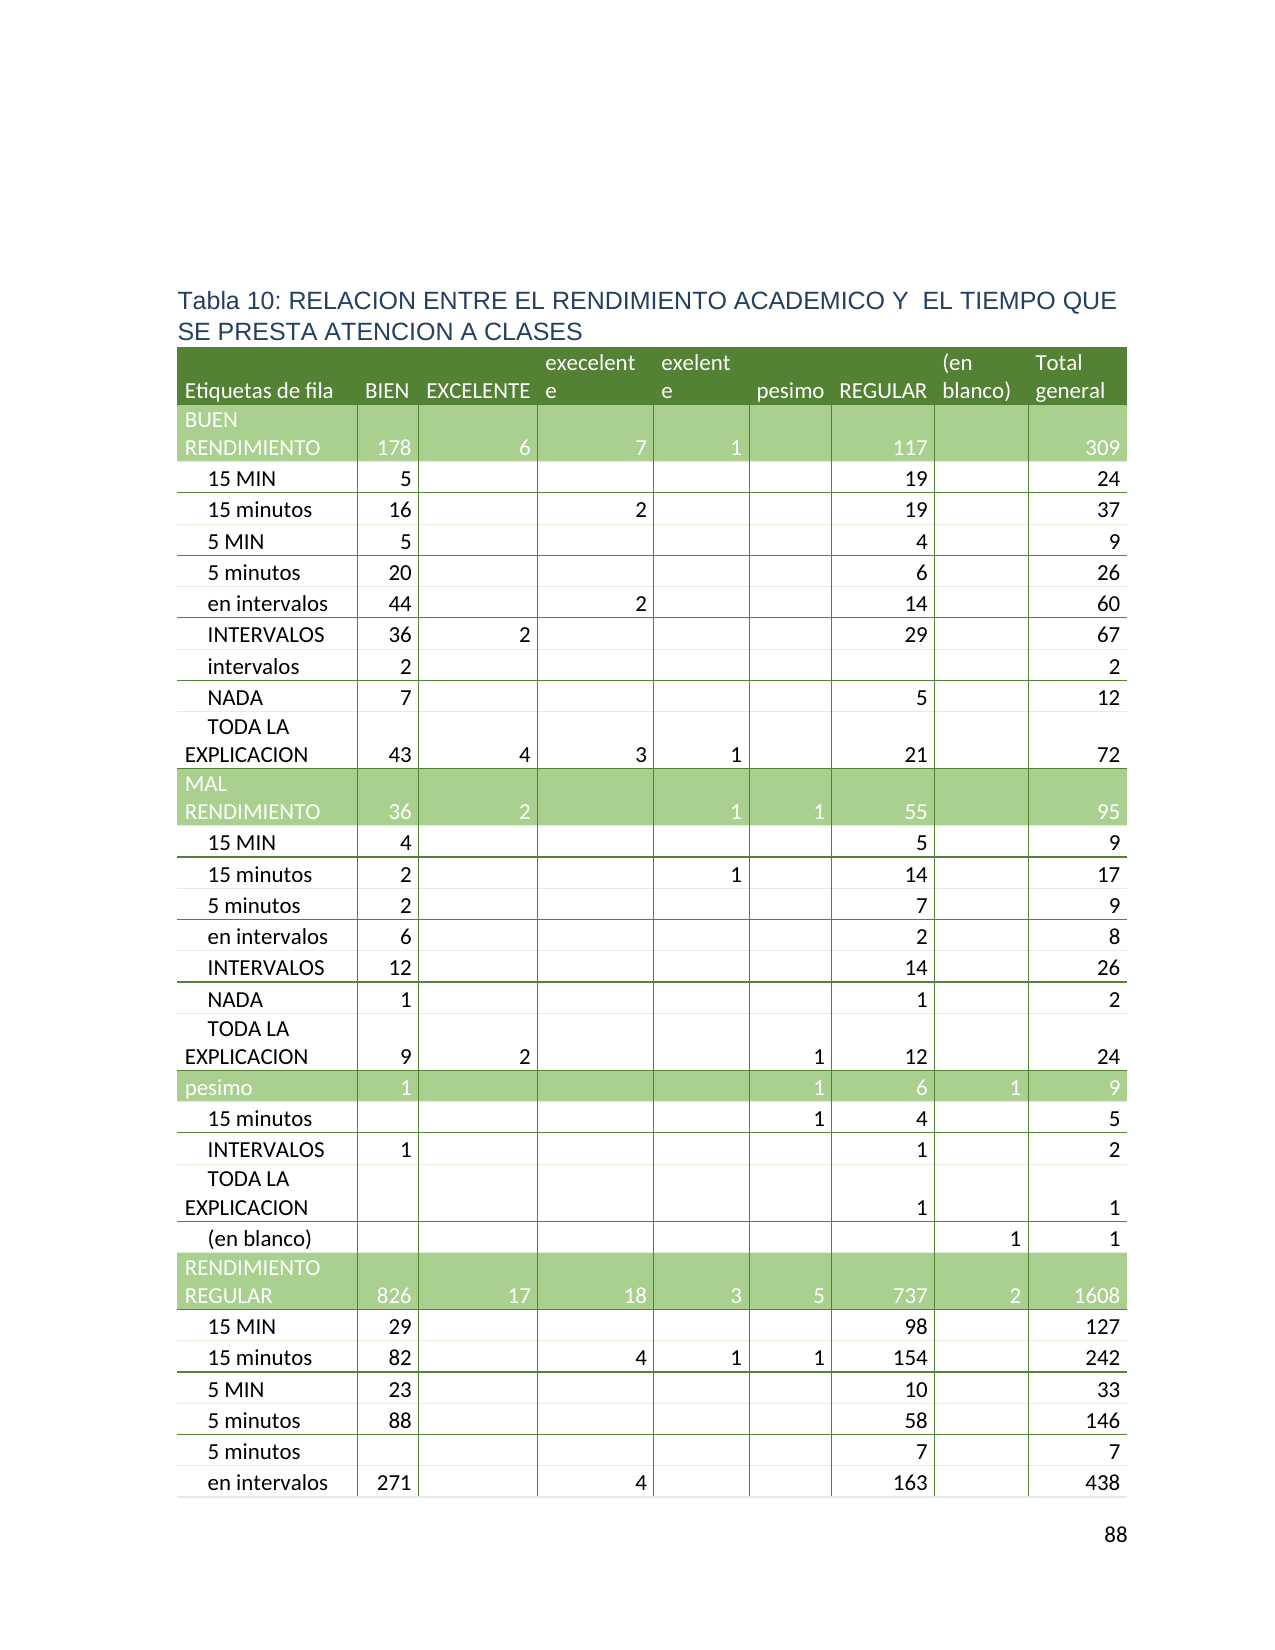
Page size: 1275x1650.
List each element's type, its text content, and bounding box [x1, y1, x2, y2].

table_cell 5 [358, 462, 418, 492]
table_cell 10 [832, 1373, 934, 1403]
table_cell 1 [654, 1341, 749, 1371]
table_cell [654, 1466, 749, 1496]
table_cell [538, 525, 653, 555]
table_header Etiquetas de fila [177, 348, 358, 404]
table_cell [654, 983, 749, 1013]
table_cell 1 [654, 405, 749, 461]
table_cell 127 [1029, 1310, 1127, 1340]
table_cell 29 [358, 1310, 418, 1340]
table_cell 2 [419, 618, 537, 648]
table_cell 2 [358, 858, 418, 888]
table_cell [538, 618, 653, 648]
table_cell INTERVALOS [177, 618, 357, 648]
table_cell [538, 858, 653, 888]
table_cell 2 [419, 1014, 537, 1070]
table_cell 1 [358, 983, 418, 1013]
table_cell 4 [538, 1466, 653, 1496]
table_cell [750, 556, 831, 586]
table_cell [935, 462, 1028, 492]
table_cell 1608 [1029, 1253, 1127, 1309]
table_cell 5 minutos [177, 889, 357, 919]
table_cell [654, 1310, 749, 1340]
table_cell 44 [358, 587, 418, 617]
table_cell [538, 769, 653, 825]
table_cell [935, 493, 1028, 523]
table_cell pesimo [177, 1071, 357, 1101]
table_cell [750, 587, 831, 617]
table_cell 12 [1029, 681, 1127, 711]
table_cell [419, 525, 537, 555]
table_cell [935, 1341, 1028, 1371]
table_cell 43 [358, 712, 418, 768]
table_cell [654, 462, 749, 492]
table_cell 29 [832, 618, 934, 648]
table_cell 9 [1029, 826, 1127, 856]
table_cell [419, 1133, 537, 1163]
table_cell [654, 650, 749, 680]
table_cell 12 [832, 1014, 934, 1070]
table_cell [750, 951, 831, 981]
table_cell [750, 712, 831, 768]
table_cell 2 [419, 769, 537, 825]
table_cell [935, 1133, 1028, 1163]
table_cell [750, 462, 831, 492]
table_cell 117 [832, 405, 934, 461]
table_cell 1 [832, 1133, 934, 1163]
table_cell 15 minutos [177, 493, 357, 523]
table_cell 36 [358, 618, 418, 648]
table_cell [750, 983, 831, 1013]
table_cell [419, 1404, 537, 1434]
table_cell [654, 1373, 749, 1403]
table_cell [935, 1014, 1028, 1070]
table_cell 19 [832, 462, 934, 492]
table_cell [419, 1165, 537, 1221]
table_cell 20 [358, 556, 418, 586]
table_cell [935, 587, 1028, 617]
table_cell 3 [654, 1253, 749, 1309]
table_cell [935, 650, 1028, 680]
table_cell en intervalos [177, 1466, 357, 1496]
table_cell [654, 1165, 749, 1221]
table_cell [750, 889, 831, 919]
table_cell [419, 1466, 537, 1496]
table_cell 1 [654, 712, 749, 768]
table_cell [538, 681, 653, 711]
table_cell [654, 618, 749, 648]
table_cell 15 MIN [177, 462, 357, 492]
table_cell [538, 1071, 653, 1101]
table_cell 12 [358, 951, 418, 981]
table_cell [419, 920, 537, 950]
table_cell TODA LA EXPLICACION [177, 1014, 357, 1070]
table_cell [419, 462, 537, 492]
table_cell 17 [1029, 858, 1127, 888]
table_cell 2 [1029, 983, 1127, 1013]
table_cell 1 [358, 1133, 418, 1163]
table_cell intervalos [177, 650, 357, 680]
table_cell 438 [1029, 1466, 1127, 1496]
table_cell 5 [358, 525, 418, 555]
table_cell 1 [750, 1341, 831, 1371]
table_cell [654, 826, 749, 856]
table_cell [538, 1133, 653, 1163]
table_cell [750, 920, 831, 950]
table_cell [654, 1071, 749, 1101]
table_cell [419, 1341, 537, 1371]
table_cell 16 [358, 493, 418, 523]
table_cell 4 [832, 1102, 934, 1132]
table_cell 4 [419, 712, 537, 768]
table_cell 60 [1029, 587, 1127, 617]
table_cell [538, 556, 653, 586]
table_header BIEN [358, 348, 419, 404]
table_cell 2 [935, 1253, 1028, 1309]
table_cell [935, 920, 1028, 950]
table_cell TODA LA EXPLICACION [177, 712, 357, 768]
table_cell TODA LA EXPLICACION [177, 1165, 357, 1221]
table_header Total general [1028, 348, 1127, 404]
table_cell 271 [358, 1466, 418, 1496]
table_cell [538, 1014, 653, 1070]
table_cell [358, 1222, 418, 1252]
table_cell 23 [358, 1373, 418, 1403]
table_cell [419, 951, 537, 981]
table_cell [935, 1404, 1028, 1434]
table_cell 6 [358, 920, 418, 950]
table_cell [538, 889, 653, 919]
table_cell [654, 1404, 749, 1434]
table_cell 36 [358, 769, 418, 825]
table_cell 3 [538, 712, 653, 768]
table_cell 7 [1029, 1435, 1127, 1465]
table_cell NADA [177, 983, 357, 1013]
table_cell 1 [750, 1071, 831, 1101]
table_cell 1 [935, 1071, 1028, 1101]
table_cell 1 [832, 1165, 934, 1221]
table_cell 178 [358, 405, 418, 461]
table_cell 242 [1029, 1341, 1127, 1371]
table_cell [750, 1222, 831, 1252]
table_cell [419, 681, 537, 711]
table_cell [538, 1435, 653, 1465]
table_cell 55 [832, 769, 934, 825]
table_cell [654, 1102, 749, 1132]
table_cell 6 [832, 556, 934, 586]
table_cell [538, 1102, 653, 1132]
table_cell 15 minutos [177, 1341, 357, 1371]
table_cell [935, 556, 1028, 586]
table_cell 1 [654, 769, 749, 825]
table_cell [654, 556, 749, 586]
table_cell 163 [832, 1466, 934, 1496]
subtitle Tabla 10: RELACION ENTRE EL RENDIMIENTO ACADEMICO Y EL TIEMPO QUE SE PRESTA ATENCION A CLASES [177, 286, 1127, 345]
table_cell INTERVALOS [177, 951, 357, 981]
table_cell 1 [750, 769, 831, 825]
table_cell [935, 1373, 1028, 1403]
table_cell 9 [358, 1014, 418, 1070]
table_cell [419, 493, 537, 523]
table_cell [538, 650, 653, 680]
table_cell [419, 650, 537, 680]
table_cell en intervalos [177, 587, 357, 617]
table_cell 5 minutos [177, 1435, 357, 1465]
table_cell [935, 1435, 1028, 1465]
table_cell RENDIMIENTO REGULAR [177, 1253, 357, 1309]
table_cell 37 [1029, 493, 1127, 523]
table_cell [654, 1014, 749, 1070]
table_cell [538, 1310, 653, 1340]
table_cell [654, 587, 749, 617]
table_cell [750, 1133, 831, 1163]
table_cell [750, 1404, 831, 1434]
table_cell 6 [419, 405, 537, 461]
table_cell [750, 618, 831, 648]
table_cell [654, 1222, 749, 1252]
table_cell [750, 405, 831, 461]
table_cell [419, 826, 537, 856]
table_cell 2 [1029, 650, 1127, 680]
table_cell 2 [538, 587, 653, 617]
table_cell [935, 681, 1028, 711]
table_cell [935, 525, 1028, 555]
table_cell 9 [1029, 525, 1127, 555]
table_cell [832, 650, 934, 680]
table_cell 5 [832, 826, 934, 856]
table_cell [935, 712, 1028, 768]
table_cell [419, 1071, 537, 1101]
table_cell 7 [538, 405, 653, 461]
table_cell 1 [1029, 1165, 1127, 1221]
table_cell 26 [1029, 556, 1127, 586]
table_cell [538, 826, 653, 856]
table_cell [935, 826, 1028, 856]
table_cell 826 [358, 1253, 418, 1309]
table_cell 154 [832, 1341, 934, 1371]
table_cell [358, 1435, 418, 1465]
table_cell MAL RENDIMIENTO [177, 769, 357, 825]
table_cell 5 MIN [177, 525, 357, 555]
table_cell 1 [935, 1222, 1028, 1252]
table_cell [538, 951, 653, 981]
table_cell [419, 1435, 537, 1465]
table_cell NADA [177, 681, 357, 711]
table_cell 24 [1029, 462, 1127, 492]
table_cell [419, 889, 537, 919]
table_cell 7 [832, 1435, 934, 1465]
table_cell [538, 1165, 653, 1221]
table_cell 15 minutos [177, 858, 357, 888]
table_cell [750, 681, 831, 711]
table_header REGULAR [832, 348, 935, 404]
table_cell [935, 858, 1028, 888]
table_cell [654, 951, 749, 981]
table_cell 7 [832, 889, 934, 919]
table_cell 1 [654, 858, 749, 888]
table_cell 26 [1029, 951, 1127, 981]
table_cell [419, 1373, 537, 1403]
table_cell 18 [538, 1253, 653, 1309]
table_cell 8 [1029, 920, 1127, 950]
table_cell [654, 920, 749, 950]
table_cell [750, 1373, 831, 1403]
table_cell 2 [832, 920, 934, 950]
table_cell 1 [1029, 1222, 1127, 1252]
table_cell 15 minutos [177, 1102, 357, 1132]
table_cell 98 [832, 1310, 934, 1340]
table_cell 19 [832, 493, 934, 523]
table_cell [750, 1435, 831, 1465]
table_cell [935, 618, 1028, 648]
table_cell BUEN RENDIMIENTO [177, 405, 357, 461]
table_cell 9 [1029, 889, 1127, 919]
table_cell 14 [832, 858, 934, 888]
table_cell [935, 1102, 1028, 1132]
table_header pesimo [749, 348, 832, 404]
table_cell [419, 983, 537, 1013]
table_cell [832, 1222, 934, 1252]
table_cell 1 [750, 1102, 831, 1132]
table_cell 72 [1029, 712, 1127, 768]
table_cell [419, 1310, 537, 1340]
table_cell 33 [1029, 1373, 1127, 1403]
table_cell [750, 650, 831, 680]
table_cell 6 [832, 1071, 934, 1101]
table_cell 7 [358, 681, 418, 711]
table_cell [538, 1222, 653, 1252]
table_cell 9 [1029, 1071, 1127, 1101]
table_cell en intervalos [177, 920, 357, 950]
table_cell 5 minutos [177, 556, 357, 586]
table_cell 67 [1029, 618, 1127, 648]
table_header exelente [654, 348, 749, 404]
table_cell [935, 405, 1028, 461]
table_cell [538, 462, 653, 492]
table_cell 15 MIN [177, 1310, 357, 1340]
table_cell 21 [832, 712, 934, 768]
table_cell 15 MIN [177, 826, 357, 856]
table_cell [419, 858, 537, 888]
table_cell INTERVALOS [177, 1133, 357, 1163]
table_cell 2 [358, 650, 418, 680]
table_cell [750, 826, 831, 856]
table_cell [538, 920, 653, 950]
table_cell 14 [832, 951, 934, 981]
table_cell [654, 889, 749, 919]
table_cell [750, 1466, 831, 1496]
table_cell [935, 951, 1028, 981]
table_cell 309 [1029, 405, 1127, 461]
table_cell [419, 1222, 537, 1252]
table_cell [935, 1165, 1028, 1221]
table_cell 58 [832, 1404, 934, 1434]
table_cell [750, 1165, 831, 1221]
table_header (en blanco) [935, 348, 1028, 404]
table_cell 2 [358, 889, 418, 919]
table_cell [358, 1102, 418, 1132]
table_cell (en blanco) [177, 1222, 357, 1252]
table_cell 17 [419, 1253, 537, 1309]
table_cell [935, 1466, 1028, 1496]
table_cell [750, 493, 831, 523]
table_cell 95 [1029, 769, 1127, 825]
table_cell [935, 769, 1028, 825]
table_cell [419, 556, 537, 586]
table_cell 5 [832, 681, 934, 711]
table_cell [750, 525, 831, 555]
table_cell [935, 983, 1028, 1013]
table_cell [750, 1310, 831, 1340]
table_cell [654, 681, 749, 711]
table_cell [419, 1102, 537, 1132]
table_cell [654, 525, 749, 555]
table_cell [419, 587, 537, 617]
table_cell 88 [358, 1404, 418, 1434]
table_cell 2 [1029, 1133, 1127, 1163]
table_cell 82 [358, 1341, 418, 1371]
table_cell [935, 1310, 1028, 1340]
table_cell 737 [832, 1253, 934, 1309]
table_cell 5 MIN [177, 1373, 357, 1403]
table_cell 1 [750, 1014, 831, 1070]
table_cell [358, 1165, 418, 1221]
table_cell 146 [1029, 1404, 1127, 1434]
table_cell [654, 493, 749, 523]
table_cell 1 [358, 1071, 418, 1101]
table_cell 5 minutos [177, 1404, 357, 1434]
table_cell [654, 1435, 749, 1465]
table_cell 2 [538, 493, 653, 523]
table_cell 24 [1029, 1014, 1127, 1070]
table_cell [750, 858, 831, 888]
table_cell 14 [832, 587, 934, 617]
table_cell [654, 1133, 749, 1163]
table_cell [538, 983, 653, 1013]
table_cell 4 [538, 1341, 653, 1371]
table_cell 4 [358, 826, 418, 856]
table_cell 5 [1029, 1102, 1127, 1132]
table_cell 5 [750, 1253, 831, 1309]
table_cell [538, 1373, 653, 1403]
table_cell 1 [832, 983, 934, 1013]
table_cell [538, 1404, 653, 1434]
table_header execelente [538, 348, 654, 404]
table_cell 4 [832, 525, 934, 555]
table_cell [935, 889, 1028, 919]
table_header EXCELENTE [419, 348, 538, 404]
